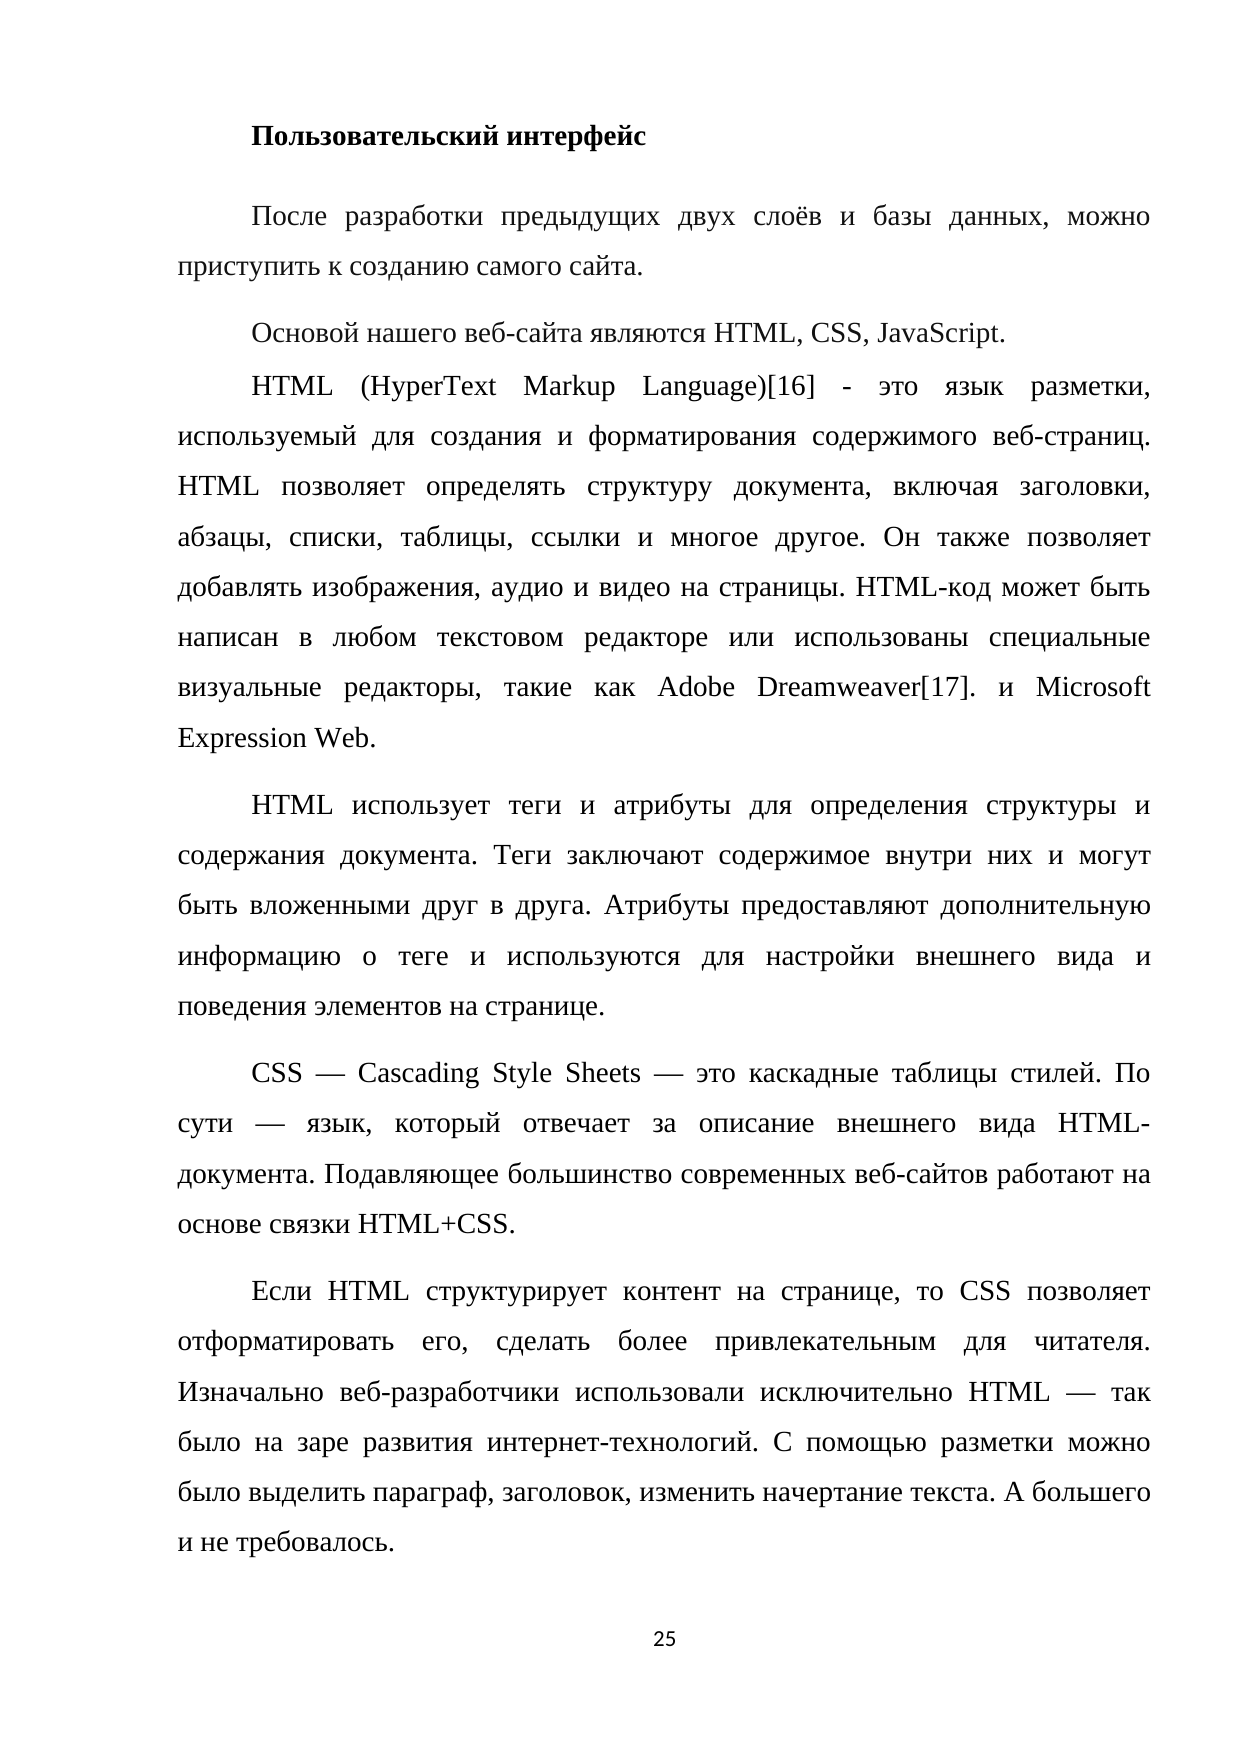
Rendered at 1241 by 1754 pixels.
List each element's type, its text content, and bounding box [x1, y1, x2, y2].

text Основой нашего веб-сайта являются HTML, CSS, JavaScript. [177, 315, 1152, 348]
text После разработки предыдущих двух слоёв и базы данных, можно приступить к созданию самого сайта. [177, 198, 1152, 281]
text HTML (HyperText Markup Language)[16] - это язык разметки, используемый для создания и форматирования содержимого веб-страниц. HTML позволяет определять структуру документа, включая заголовки, абзацы, списки, таблицы, ссылки и многое другое. Он также позволяет добавлять изображения, аудио и видео на страницы. HTML-код может быть написан в любом текстовом редакторе или использованы специальные визуальные редакторы, такие как Adobe Dreamweaver[17]. и Microsoft Expression Web. [177, 368, 1152, 753]
text CSS — Cascading Style Sheets — это каскадные таблицы стилей. По сути — язык, который отвечает за описание внешнего вида HTML-документа. Подавляющее большинство современных веб-сайтов работают на основе связки HTML+CSS. [177, 1055, 1152, 1239]
text Если HTML структурирует контент на странице, то CSS позволяет отформатировать его, сделать более привлекательным для читателя. Изначально веб-разработчики использовали исключительно HTML — так было на заре развития интернет-технологий. С помощью разметки можно было выделить параграф, заголовок, изменить начертание текста. А большего и не требовалось. [177, 1273, 1152, 1558]
text HTML использует теги и атрибуты для определения структуры и содержания документа. Теги заключают содержимое внутри них и могут быть вложенными друг в друга. Атрибуты предоставляют дополнительную информацию о теге и используются для настройки внешнего вида и поведения элементов на странице. [177, 787, 1152, 1022]
subtitle Пользовательский интерфейс [177, 118, 1152, 152]
